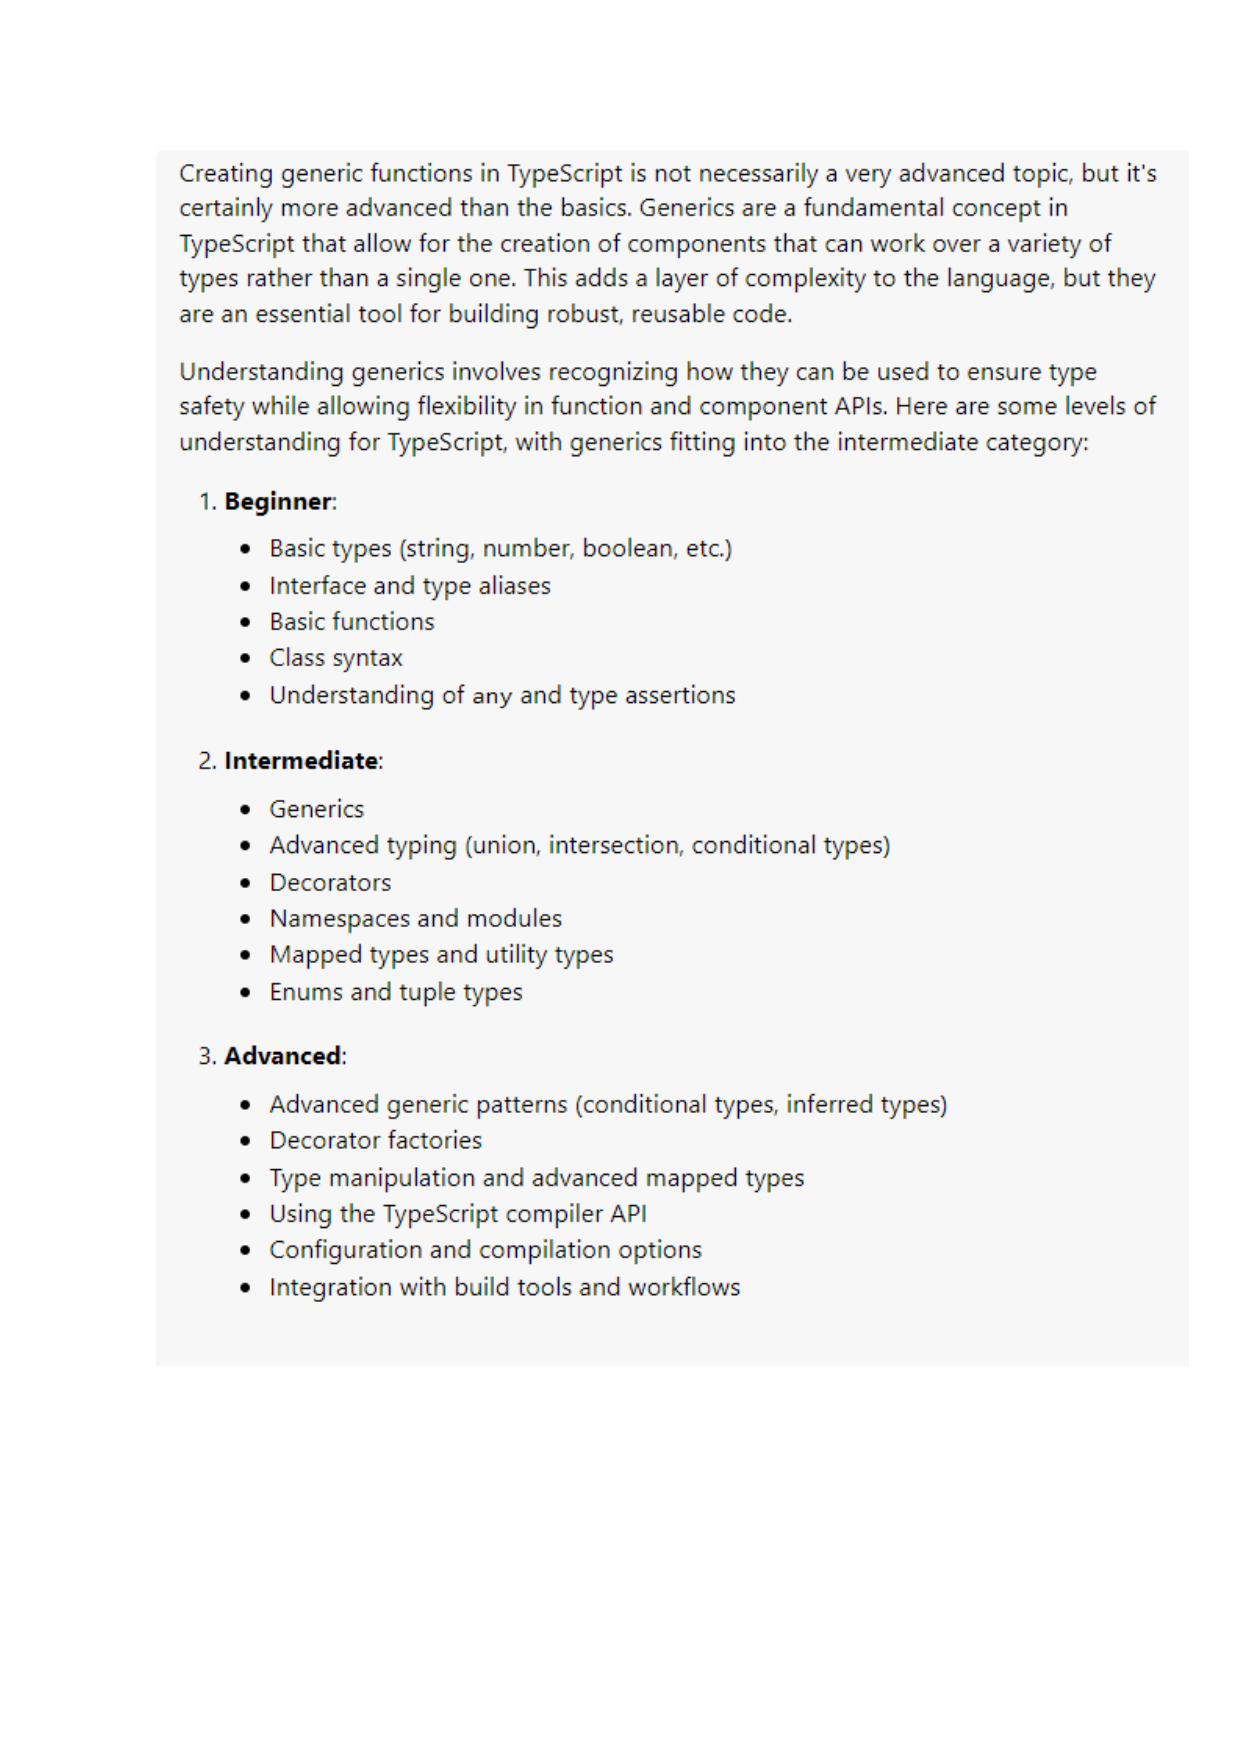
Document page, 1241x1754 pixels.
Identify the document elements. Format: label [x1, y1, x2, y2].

picture [150, 150, 1189, 1366]
